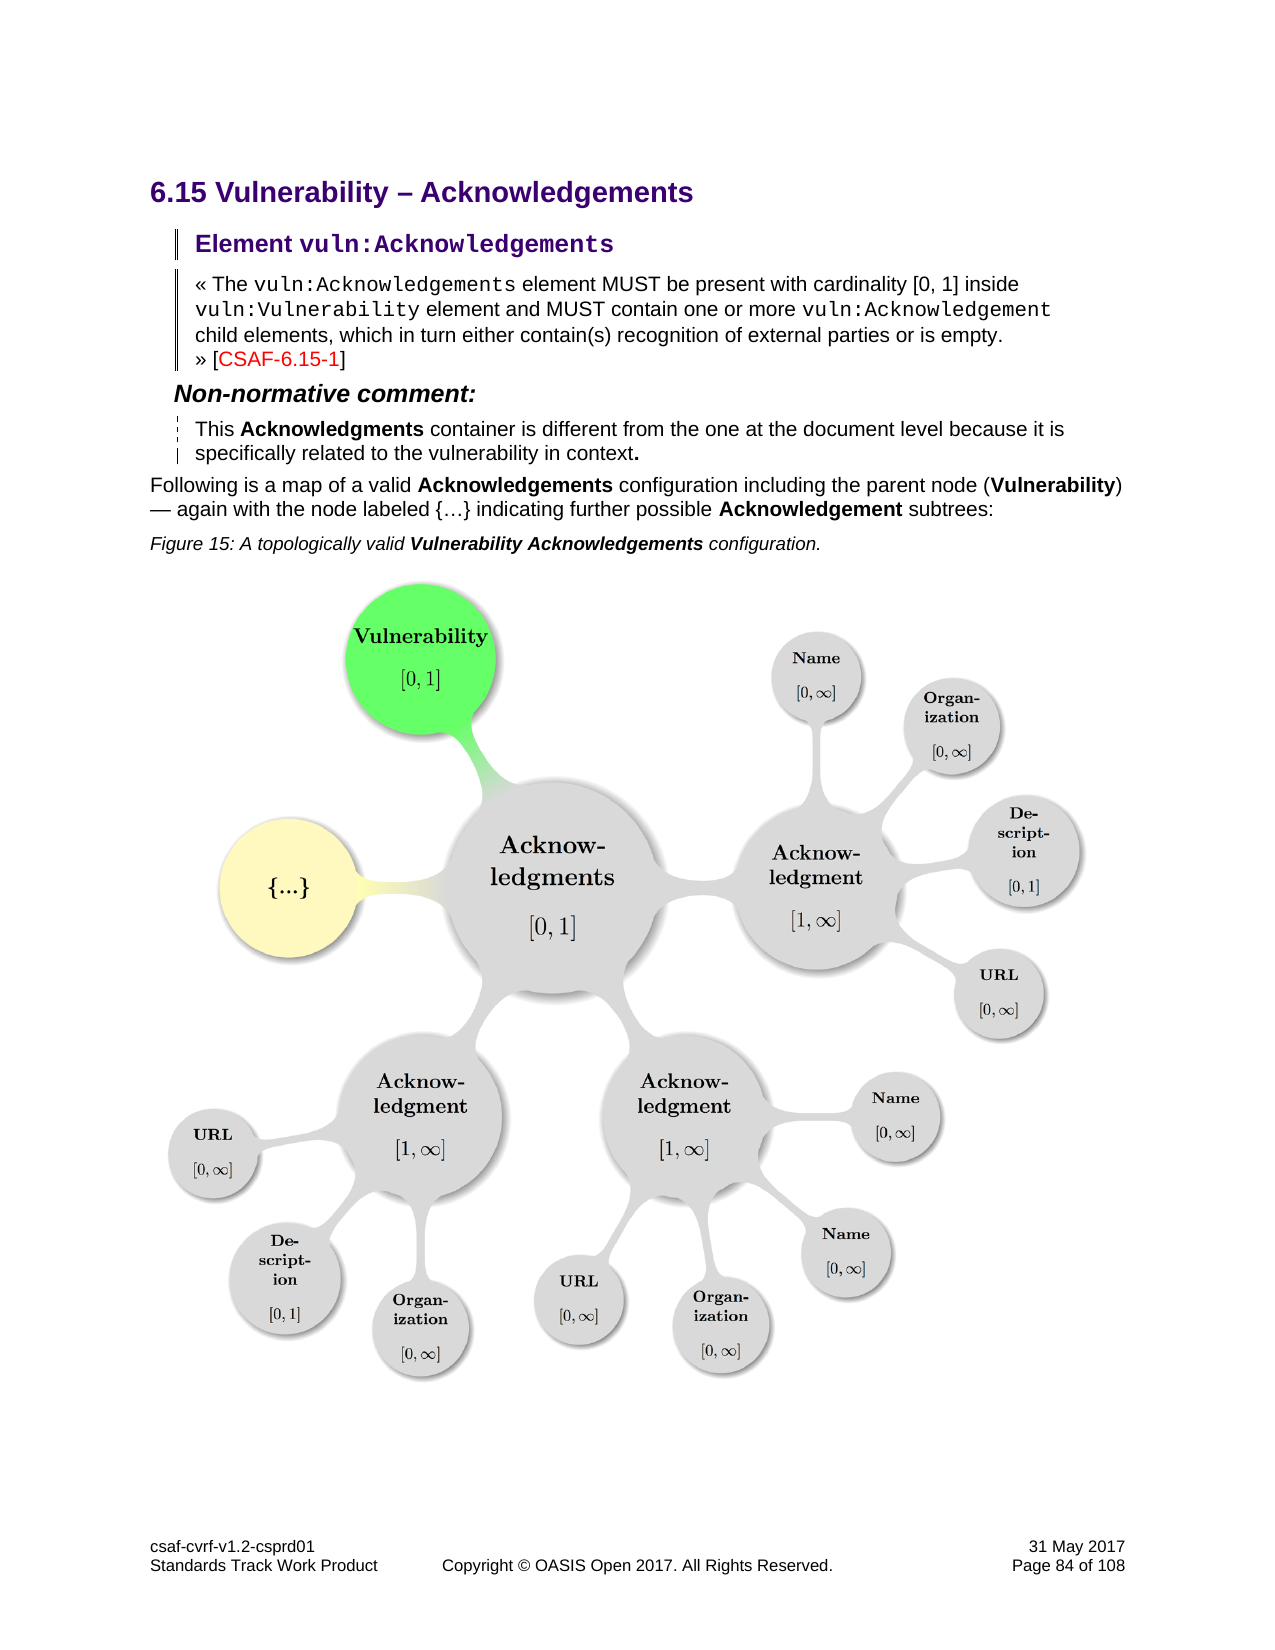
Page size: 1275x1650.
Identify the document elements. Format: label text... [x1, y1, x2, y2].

picture [150, 567, 1097, 1394]
text This Acknowledgments container is different from the one at the document level because it is specifically related to the vulnerability in context. [177, 416, 1080, 464]
subtitle Vulnerability – Acknowledgements [150, 175, 1125, 208]
subtitle Non-normative comment: [174, 379, 1125, 408]
text Following is a map of a valid Acknowledgements configuration including the parent node (Vulnerability) — again with the node labeled {…} indicating further possible Acknowledgement subtrees: [150, 473, 1125, 521]
text Figure 15: A topologically valid Vulnerability Acknowledgements configuration. [150, 533, 1125, 554]
subtitle Element vuln:Acknowledgements [178, 229, 1125, 260]
text « The vuln:Acknowledgements element MUST be present with cardinality [0, 1] inside vuln:Vulnerability element and MUST contain one or more vuln:Acknowledgement child elements, which in turn either contain(s) recognition of external parties or is empty. » [CSAF-6.15-1] [178, 269, 1080, 371]
